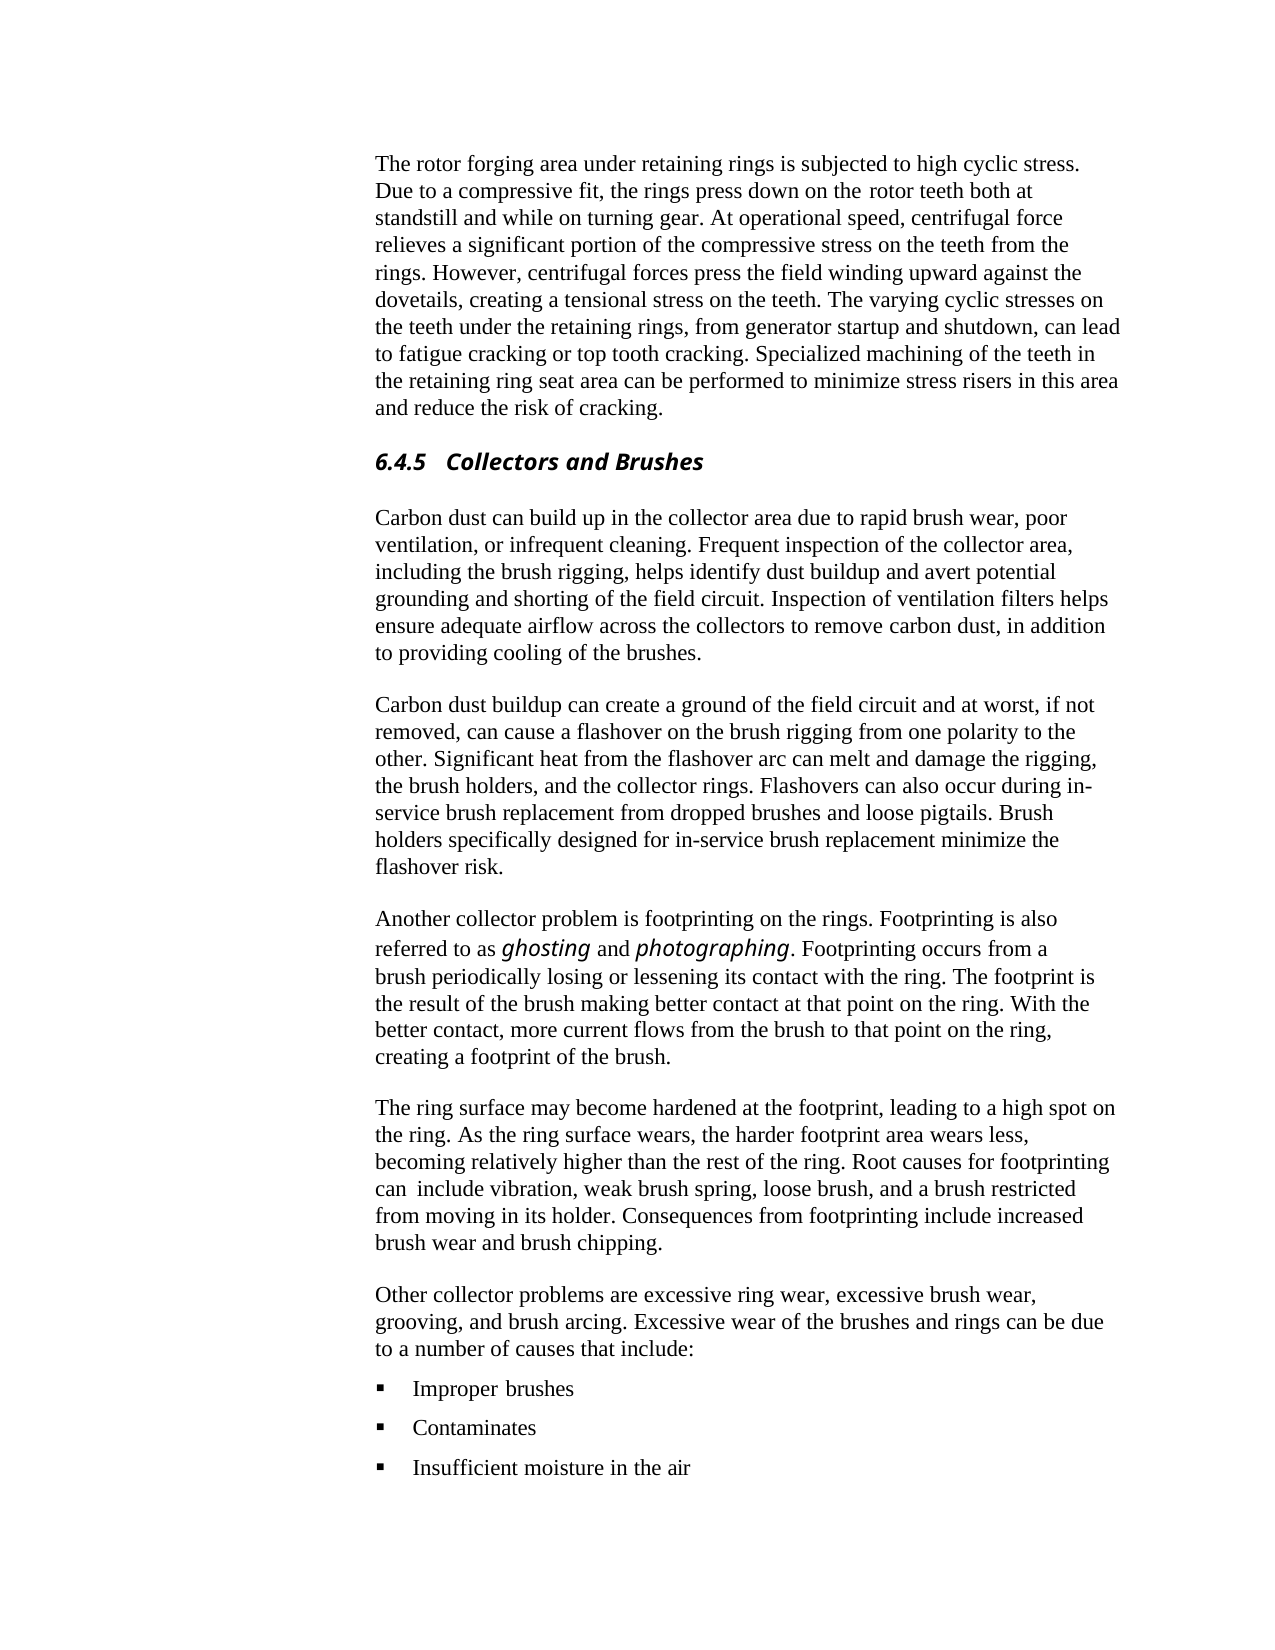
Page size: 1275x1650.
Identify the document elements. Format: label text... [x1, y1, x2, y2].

text Carbon dust buildup can create a ground of the field circuit and at worst, if not removed, can cause a flashover on the brush rigging from one polarity to the other. Significant heat from the flashover arc can melt and damage the rigging, the brush holders, and the collector rings. Flashovers can also occur during in- service brush replacement from dropped brushes and loose pigtails. Brush holders specifically designed for in-service brush replacement minimize the flashover risk. [375, 691, 1124, 879]
text Carbon dust can build up in the collector area due to rapid brush wear, poor ventilation, or infrequent cleaning. Frequent inspection of the collector area, including the brush rigging, helps identify dust buildup and avert potential grounding and shorting of the field circuit. Inspection of ventilation filters helps ensure adequate airflow across the collectors to remove carbon dust, in addition to providing cooling of the brushes. [375, 503, 1119, 665]
list Improper brushes [375, 1375, 1212, 1401]
text The ring surface may become hardened at the footprint, leading to a high spot on the ring. As the ring surface wears, the harder footprint area wears less, becoming relatively higher than the rest of the ring. Root causes for footprinting can include vibration, weak brush spring, loose brush, and a brush restricted from moving in its holder. Consequences from footprinting include increased brush wear and brush chipping. [375, 1094, 1122, 1256]
text The rotor forging area under retaining rings is subjected to high cyclic stress. Due to a compressive fit, the rings press down on the rotor teeth both at standstill and while on turning gear. At operational speed, centrifugal force relieves a significant portion of the compressive stress on the teeth from the rings. However, centrifugal forces press the field winding upward against the dovetails, creating a tensional stress on the teeth. The varying cyclic stresses on the teeth under the retaining rings, from generator startup and shutdown, can lead to fatigue cracking or top tooth cracking. Specialized machining of the teeth in the retaining ring seat area can be performed to minimize stress risers in this area and reduce the risk of cracking. [375, 150, 1124, 420]
list Insufficient moisture in the air [375, 1454, 1212, 1480]
subtitle Collectors and Brushes [375, 446, 1212, 477]
list Contaminates [375, 1414, 1212, 1441]
text Another collector problem is footprinting on the rings. Footprinting is also referred to as ghosting and photographing. Footprinting occurs from a brush periodically losing or lessening its contact with the ring. The footprint is the result of the brush making better contact at that point on the ring. With the better contact, more current flows from the brush to that point on the ring, creating a footprint of the brush. [375, 905, 1099, 1069]
text Other collector problems are excessive ring wear, excessive brush wear, grooving, and brush arcing. Excessive wear of the brushes and rings can be due to a number of causes that include: [375, 1281, 1125, 1362]
